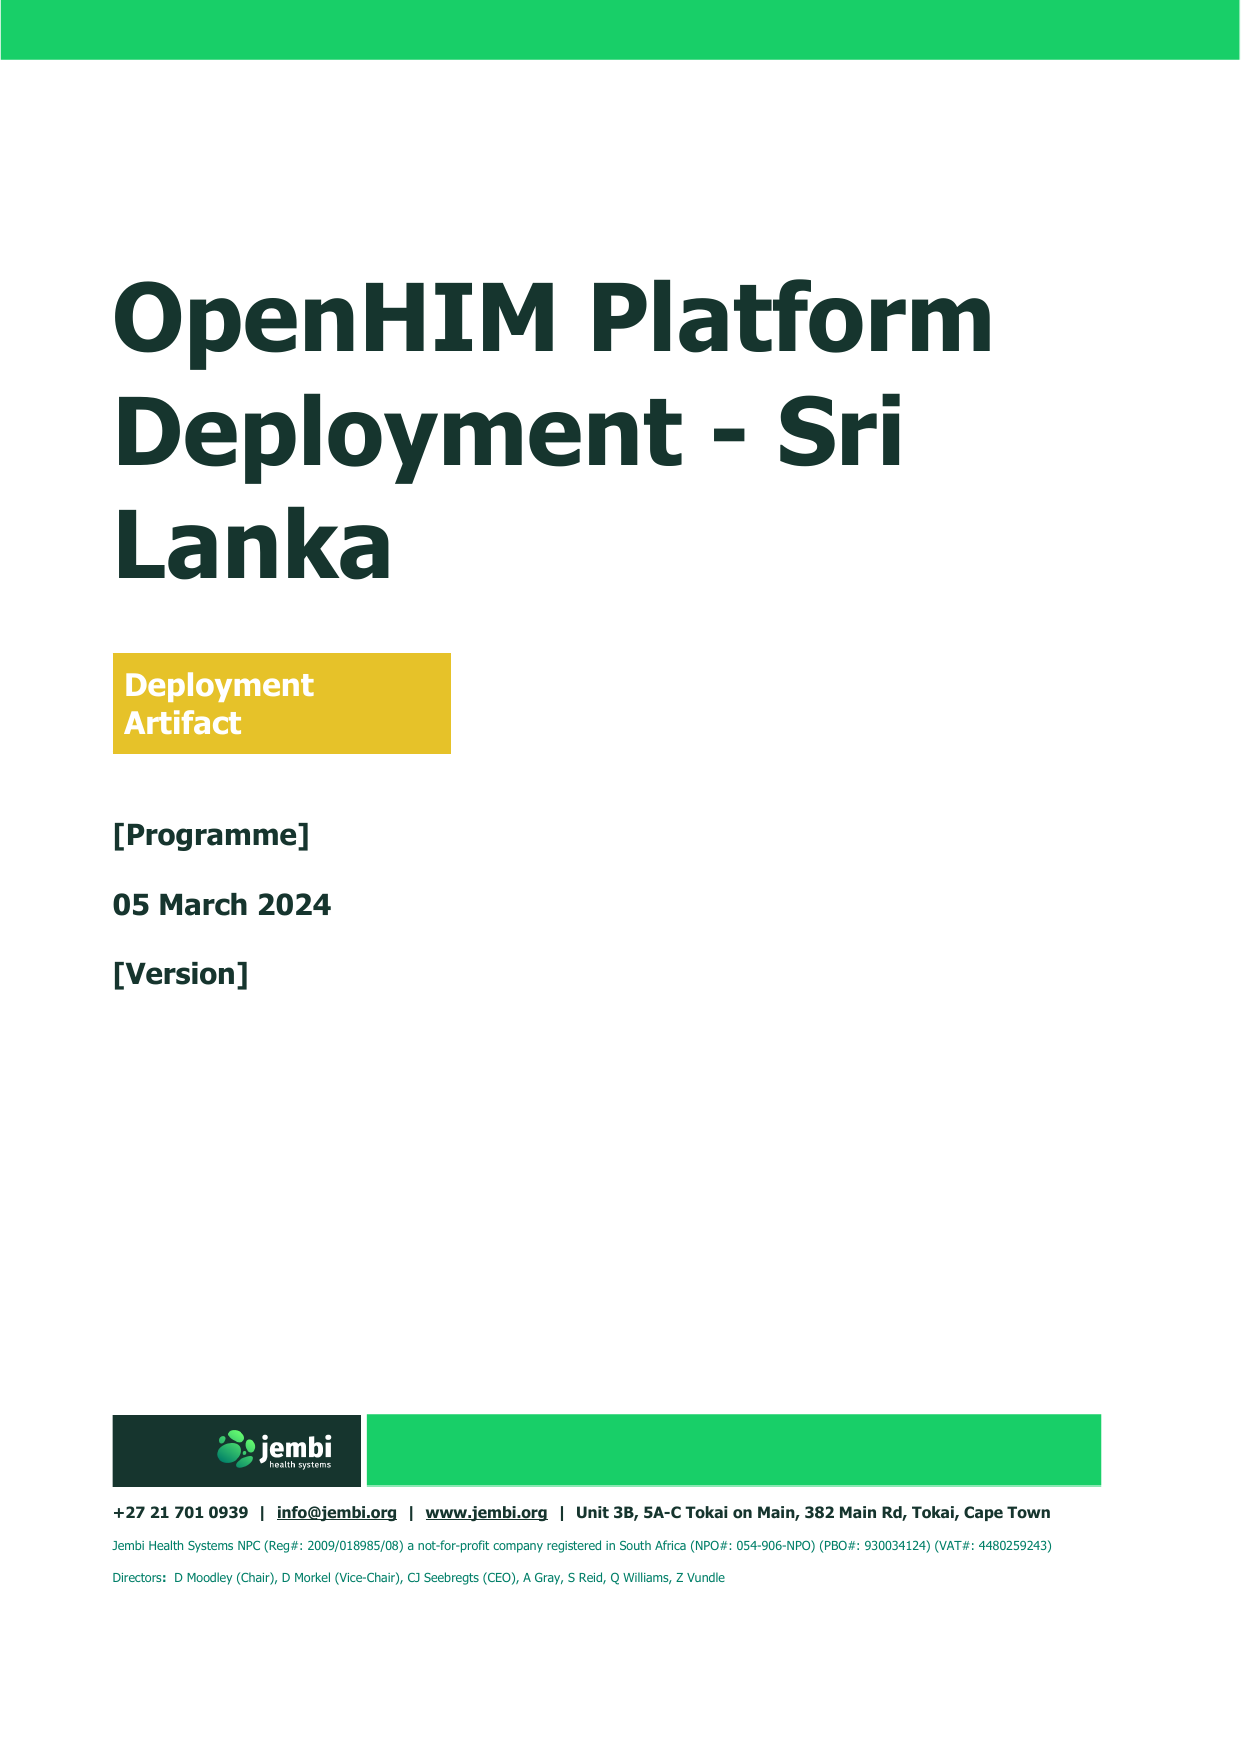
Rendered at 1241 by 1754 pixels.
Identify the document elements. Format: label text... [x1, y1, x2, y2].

text [Version] [112, 955, 1128, 991]
title OpenHIM Platform Deployment - Sri Lanka [112, 258, 1128, 597]
text [Programme] [112, 816, 1128, 852]
picture [112, 1415, 361, 1487]
table_header Deployment Artifact [115, 655, 449, 751]
picture [0, 0, 1241, 60]
picture [366, 1414, 1102, 1487]
text 05 March 2024 [112, 886, 1128, 921]
